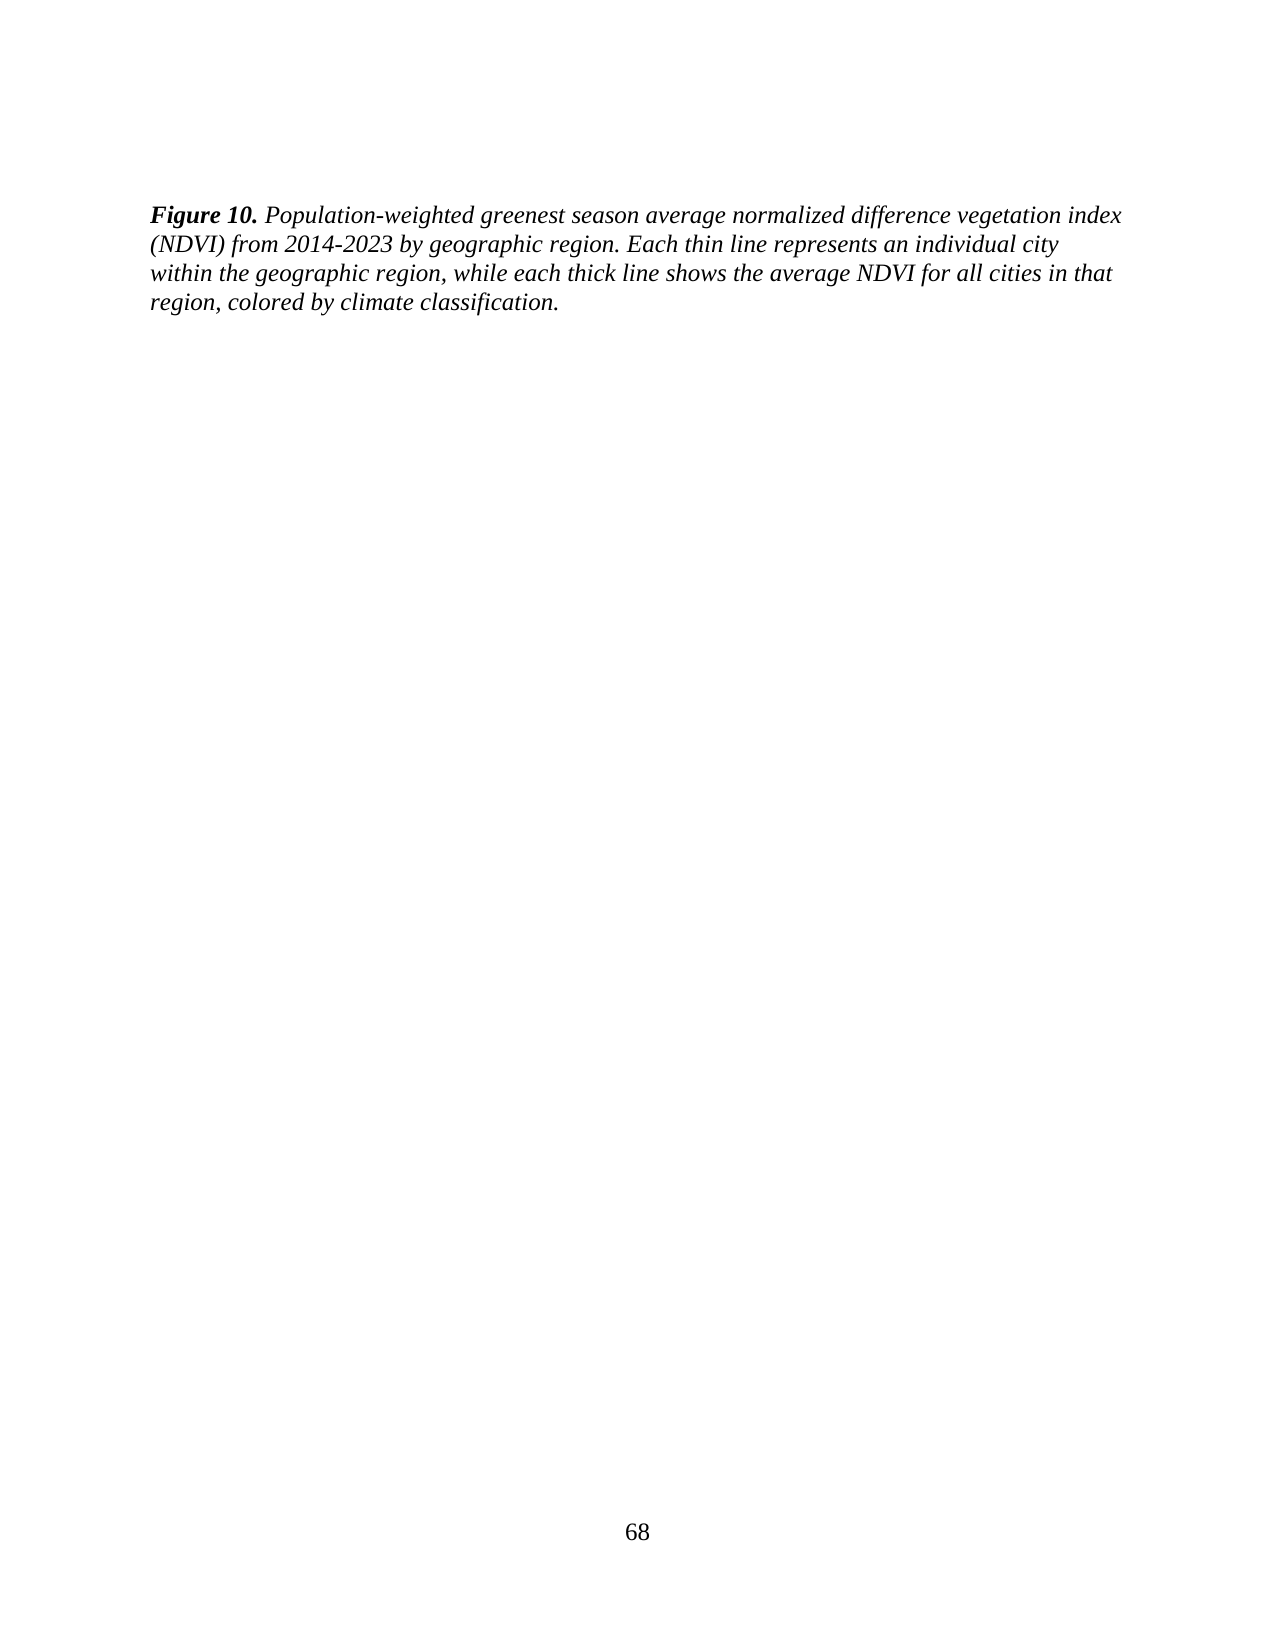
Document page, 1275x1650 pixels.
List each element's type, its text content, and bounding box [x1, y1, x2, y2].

text Figure 10. Population-weighted greenest season average normalized difference vegetation index (NDVI) from 2014-2023 by geographic region. Each thin line represents an individual city within the geographic region, while each thick line shows the average NDVI for all cities in that region, colored by climate classification. [559, 200, 1125, 315]
